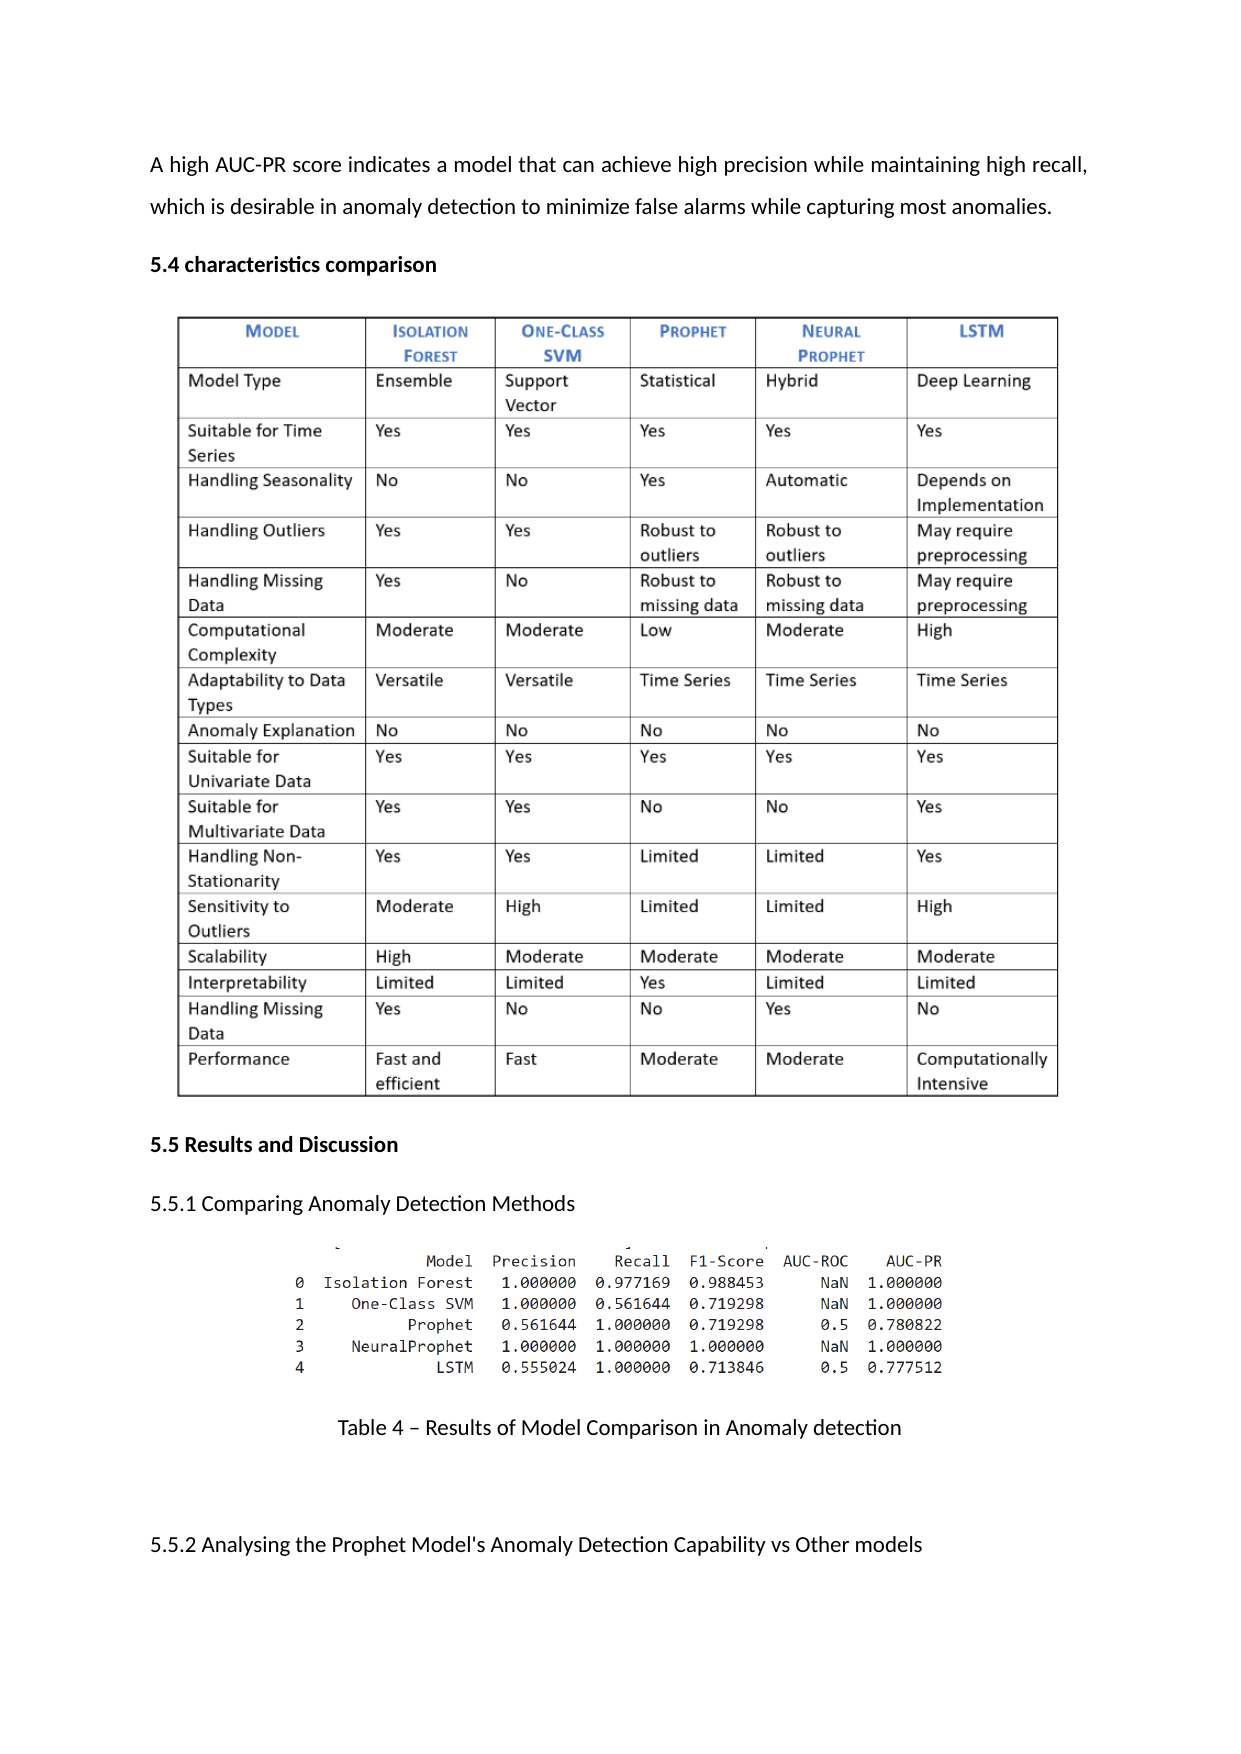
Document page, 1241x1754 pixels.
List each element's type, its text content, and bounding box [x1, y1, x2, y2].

text 5.5 Results and Discussion [150, 1130, 1090, 1158]
text A high AUC-PR score indicates a model that can achieve high precision while maintaining high recall, which is desirable in anomaly detection to minimize false alarms while capturing most anomalies. [150, 150, 1090, 220]
text 5.5.2 Analysing the Prophet Model's Anomaly Detection Capability vs Other models [150, 1530, 1090, 1558]
text 5.5.1 Comparing Anomaly Detection Methods [150, 1189, 1090, 1217]
picture [287, 1247, 953, 1383]
picture [174, 309, 1067, 1100]
text Table 4 – Results of Model Comparison in Anomaly detection [150, 1413, 1090, 1441]
text 5.4 characteristics comparison [150, 251, 1090, 279]
